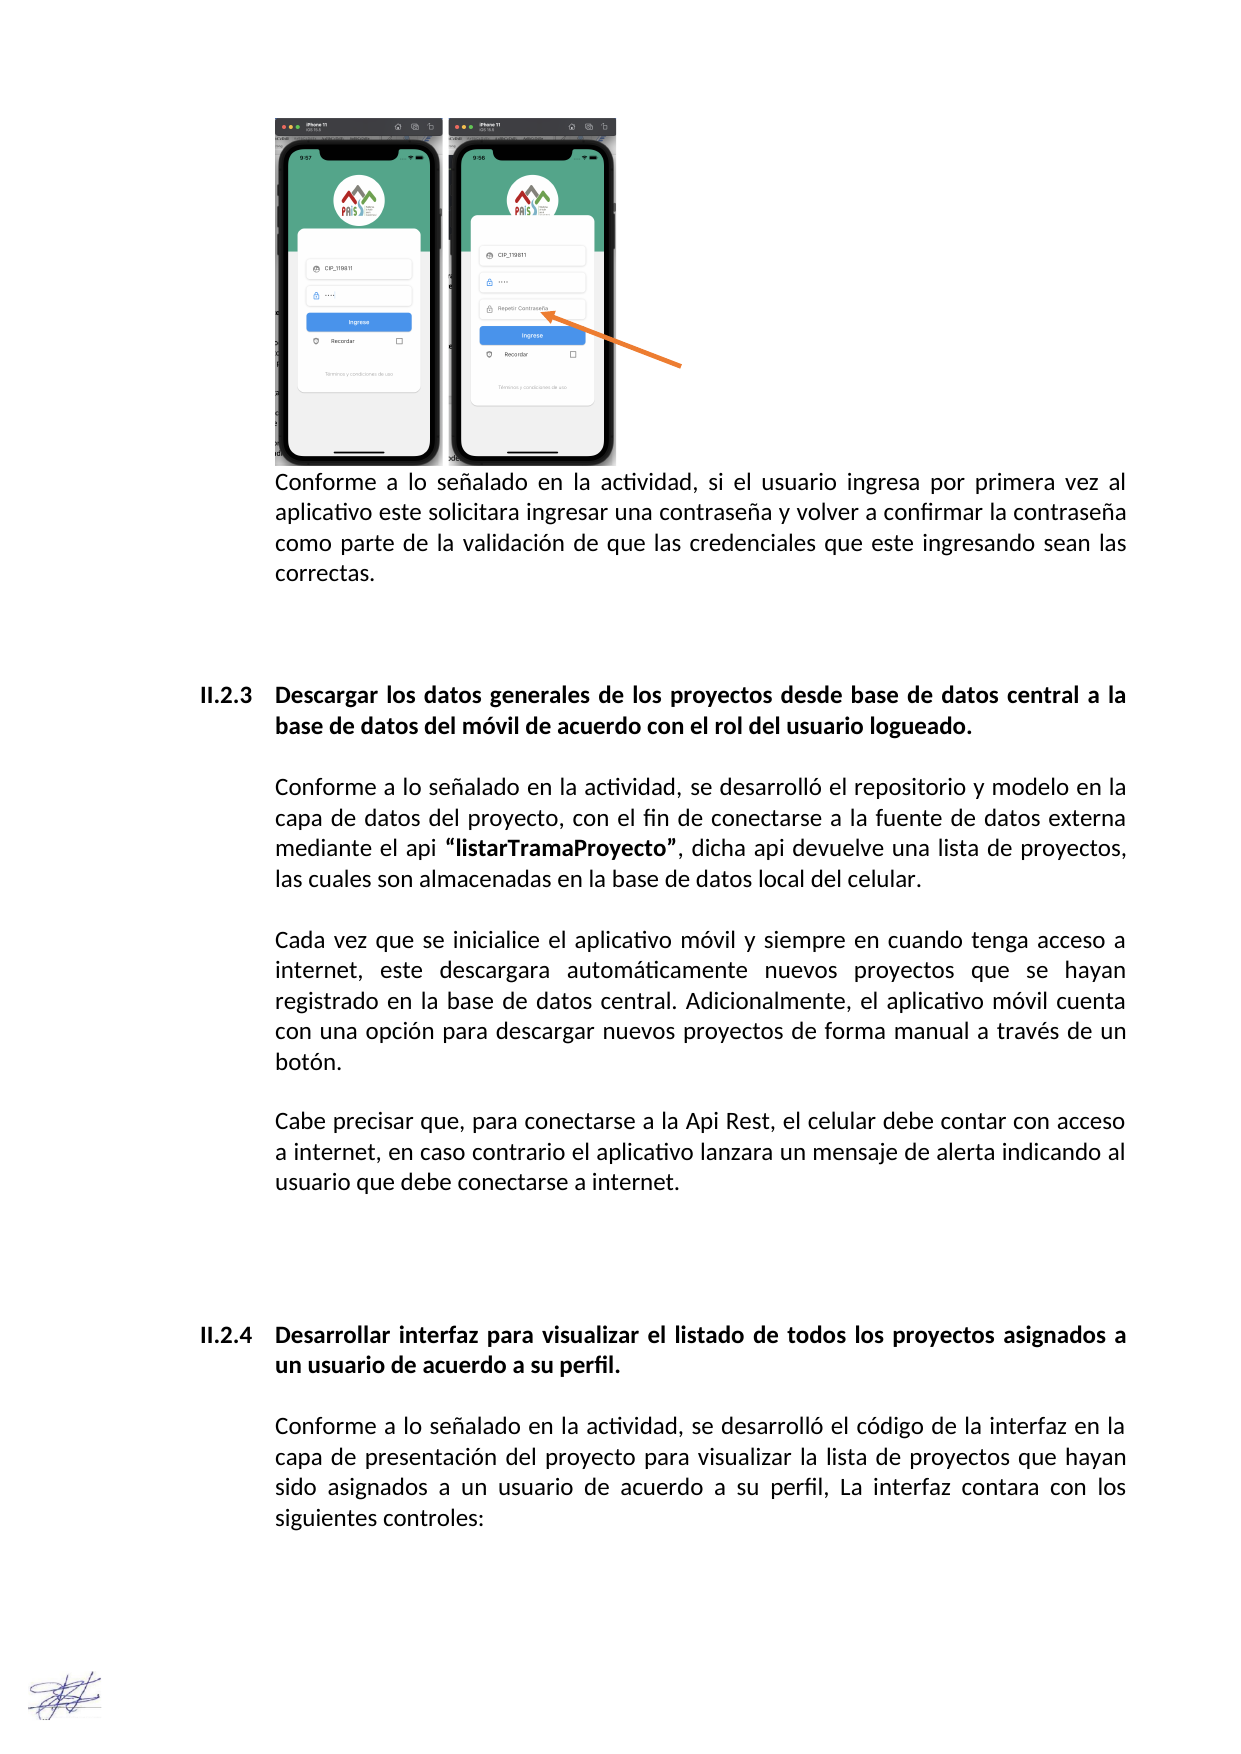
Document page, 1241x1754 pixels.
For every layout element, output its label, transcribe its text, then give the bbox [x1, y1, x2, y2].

list Descargar los datos generales de los proyectos desde base de datos central a la base de datos del móvil de acuerdo con el rol del usuario logueado. [200, 680, 1128, 741]
picture [275, 118, 443, 466]
list Conforme a lo señalado en la actividad, si el usuario ingresa por primera vez al aplicativo este solicitara ingresar una contraseña y volver a confirmar la contraseña como parte de la validación de que las credenciales que este ingresando sean las correctas. [275, 466, 1128, 588]
picture [448, 118, 617, 466]
list Conforme a lo señalado en la actividad, se desarrolló el repositorio y modelo en la capa de datos del proyecto, con el fin de conectarse a la fuente de datos externa mediante el api “listarTramaProyecto”, dicha api devuelve una lista de proyectos, las cuales son almacenadas en la base de datos local del celular. [275, 771, 1128, 893]
list Conforme a lo señalado en la actividad, se desarrolló el código de la interfaz en la capa de presentación del proyecto para visualizar la lista de proyectos que hayan sido asignados a un usuario de acuerdo a su perfil, La interfaz contara con los siguientes controles: [275, 1410, 1128, 1532]
list Cada vez que se inicialice el aplicativo móvil y siempre en cuando tenga acceso a internet, este descargara automáticamente nuevos proyectos que se hayan registrado en la base de datos central. Adicionalmente, el aplicativo móvil cuenta con una opción para descargar nuevos proyectos de forma manual a través de un botón. [275, 924, 1128, 1076]
list Cabe precisar que, para conectarse a la Api Rest, el celular debe contar con acceso a internet, en caso contrario el aplicativo lanzara un mensaje de alerta indicando al usuario que debe conectarse a internet. [275, 1105, 1128, 1197]
picture [28, 1671, 102, 1721]
list Desarrollar interfaz para visualizar el listado de todos los proyectos asignados a un usuario de acuerdo a su perfil. [200, 1319, 1128, 1380]
